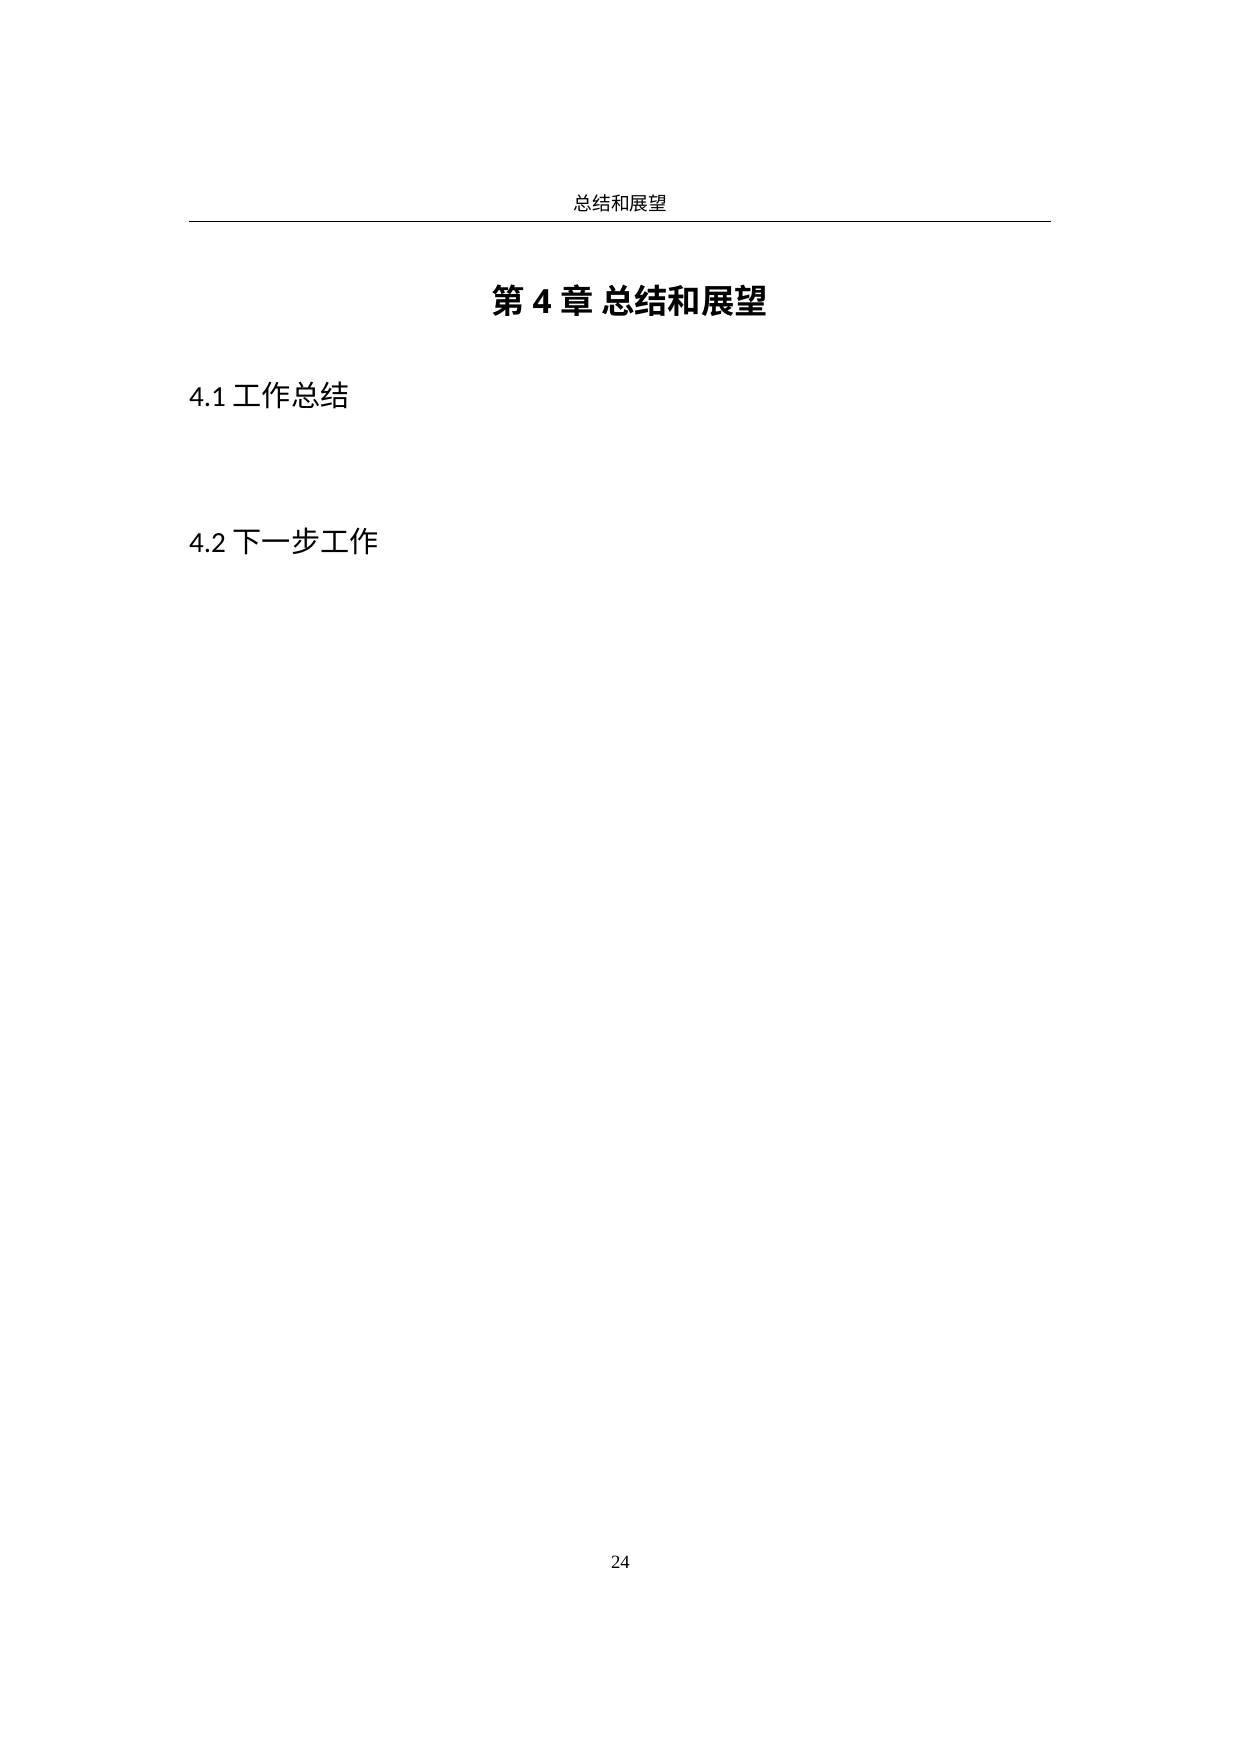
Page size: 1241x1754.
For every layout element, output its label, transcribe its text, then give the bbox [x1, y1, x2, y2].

subtitle 总结和展望 [262, 274, 1051, 323]
text 下一步工作 [189, 519, 1051, 560]
text 工作总结 [189, 373, 1051, 414]
